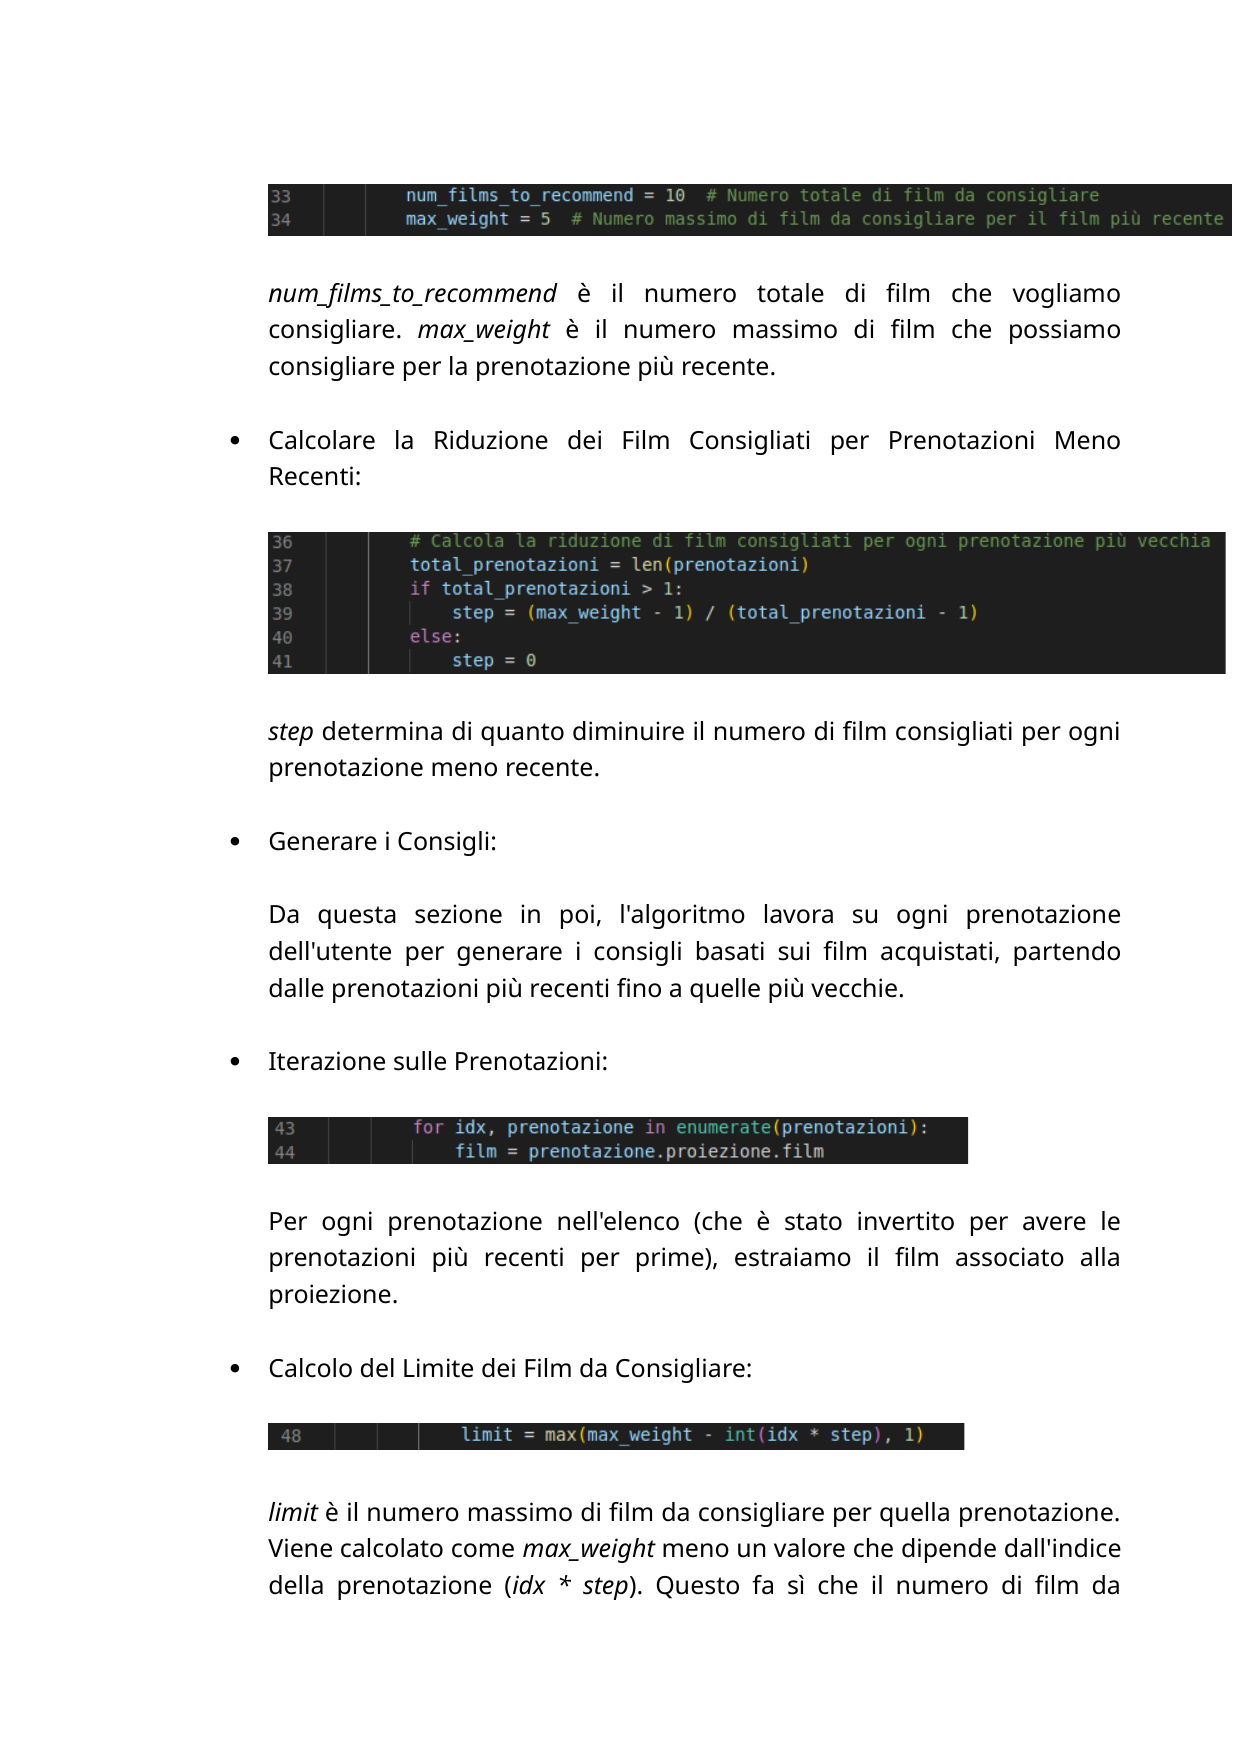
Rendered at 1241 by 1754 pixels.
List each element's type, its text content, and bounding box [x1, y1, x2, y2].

picture [268, 1117, 969, 1164]
list Da questa sezione in poi, l'algoritmo lavora su ogni prenotazione dell'utente per generare i consigli basati sui film acquistati, partendo dalle prenotazioni più recenti fino a quelle più vecchie. [268, 897, 1122, 1004]
picture [268, 184, 1232, 236]
list Generare i Consigli: [231, 823, 1122, 857]
list Iterazione sulle Prenotazioni: [231, 1044, 1122, 1078]
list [268, 1494, 1122, 1602]
list Calcolo del Limite dei Film da Consigliare: [231, 1350, 1122, 1384]
list step determina di quanto diminuire il numero di film consigliati per ogni prenotazione meno recente. [268, 713, 1122, 784]
list Per ogni prenotazione nell'elenco (che è stato invertito per avere le prenotazioni più recenti per prime), estraiamo il film associato alla proiezione. [268, 1203, 1122, 1311]
picture [268, 1423, 965, 1450]
list Calcolare la Riduzione dei Film Consigliati per Prenotazioni Meno Recenti: [231, 422, 1122, 493]
list num_films_to_recommend è il numero totale di film che vogliamo consigliare. max_weight è il numero massimo di film che possiamo consigliare per la prenotazione più recente. [268, 275, 1122, 383]
picture [268, 532, 1226, 674]
